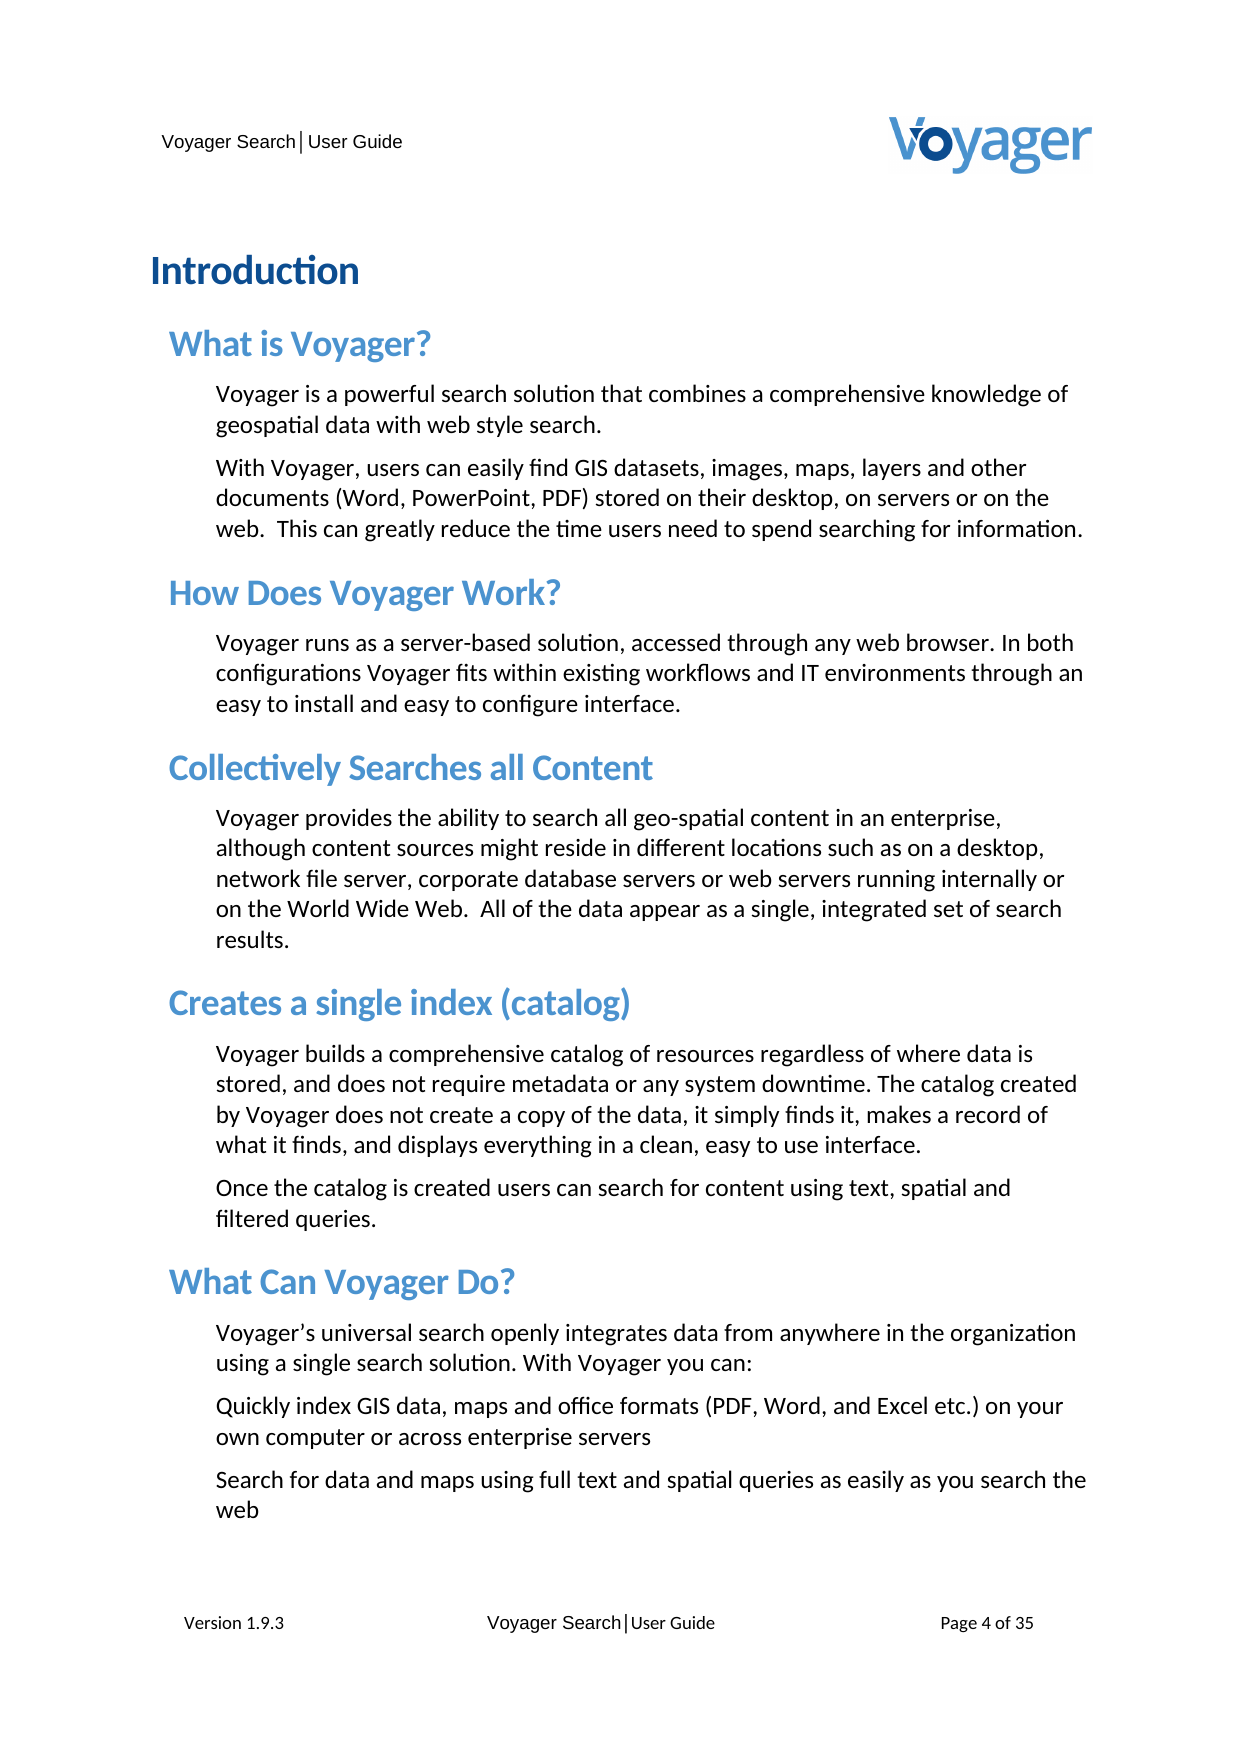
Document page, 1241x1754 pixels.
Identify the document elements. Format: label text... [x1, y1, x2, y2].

text Once the catalog is created users can search for content using text, spatial and filtered queries. [216, 1172, 1090, 1233]
text Voyager builds a comprehensive catalog of resources regardless of where data is stored, and does not require metadata or any system downtime. The catalog created by Voyager does not create a copy of the data, it simply finds it, makes a record of what it finds, and displays everything in a clean, easy to use interface. [216, 1038, 1090, 1160]
text Voyager runs as a server-based solution, accessed through any web browser. In both configurations Voyager fits within existing workflows and IT environments through an easy to install and easy to configure interface. [216, 627, 1090, 718]
subtitle How Does Voyager Work? [169, 568, 1090, 614]
text Voyager is a powerful search solution that combines a comprehensive knowledge of geospatial data with web style search. [216, 378, 1090, 439]
subtitle Creates a single index (catalog) [169, 979, 1090, 1025]
subtitle Collectively Searches all Content [169, 743, 1090, 789]
text Quickly index GIS data, maps and office formats (PDF, Word, and Excel etc.) on your own computer or across enterprise servers [216, 1390, 1090, 1451]
text Search for data and maps using full text and spatial queries as easily as you search the web [216, 1464, 1090, 1525]
subtitle What Can Voyager Do? [169, 1258, 1090, 1304]
text Voyager’s universal search openly integrates data from anywhere in the organization using a single search solution. With Voyager you can: [216, 1317, 1090, 1378]
subtitle Introduction [150, 244, 1090, 295]
picture [887, 116, 1093, 174]
text With Voyager, users can easily find GIS datasets, images, maps, layers and other documents (Word, PowerPoint, PDF) stored on their desktop, on servers or on the web. This can greatly reduce the time users need to spend searching for information. [216, 452, 1090, 543]
text Voyager provides the ability to search all geo-spatial content in an enterprise, although content sources might reside in different locations such as on a desktop, network file server, corporate database servers or web servers running internally or on the World Wide Web. All of the data appear as a single, integrated set of search results. [216, 802, 1090, 954]
subtitle What is Voyager? [169, 320, 1090, 366]
